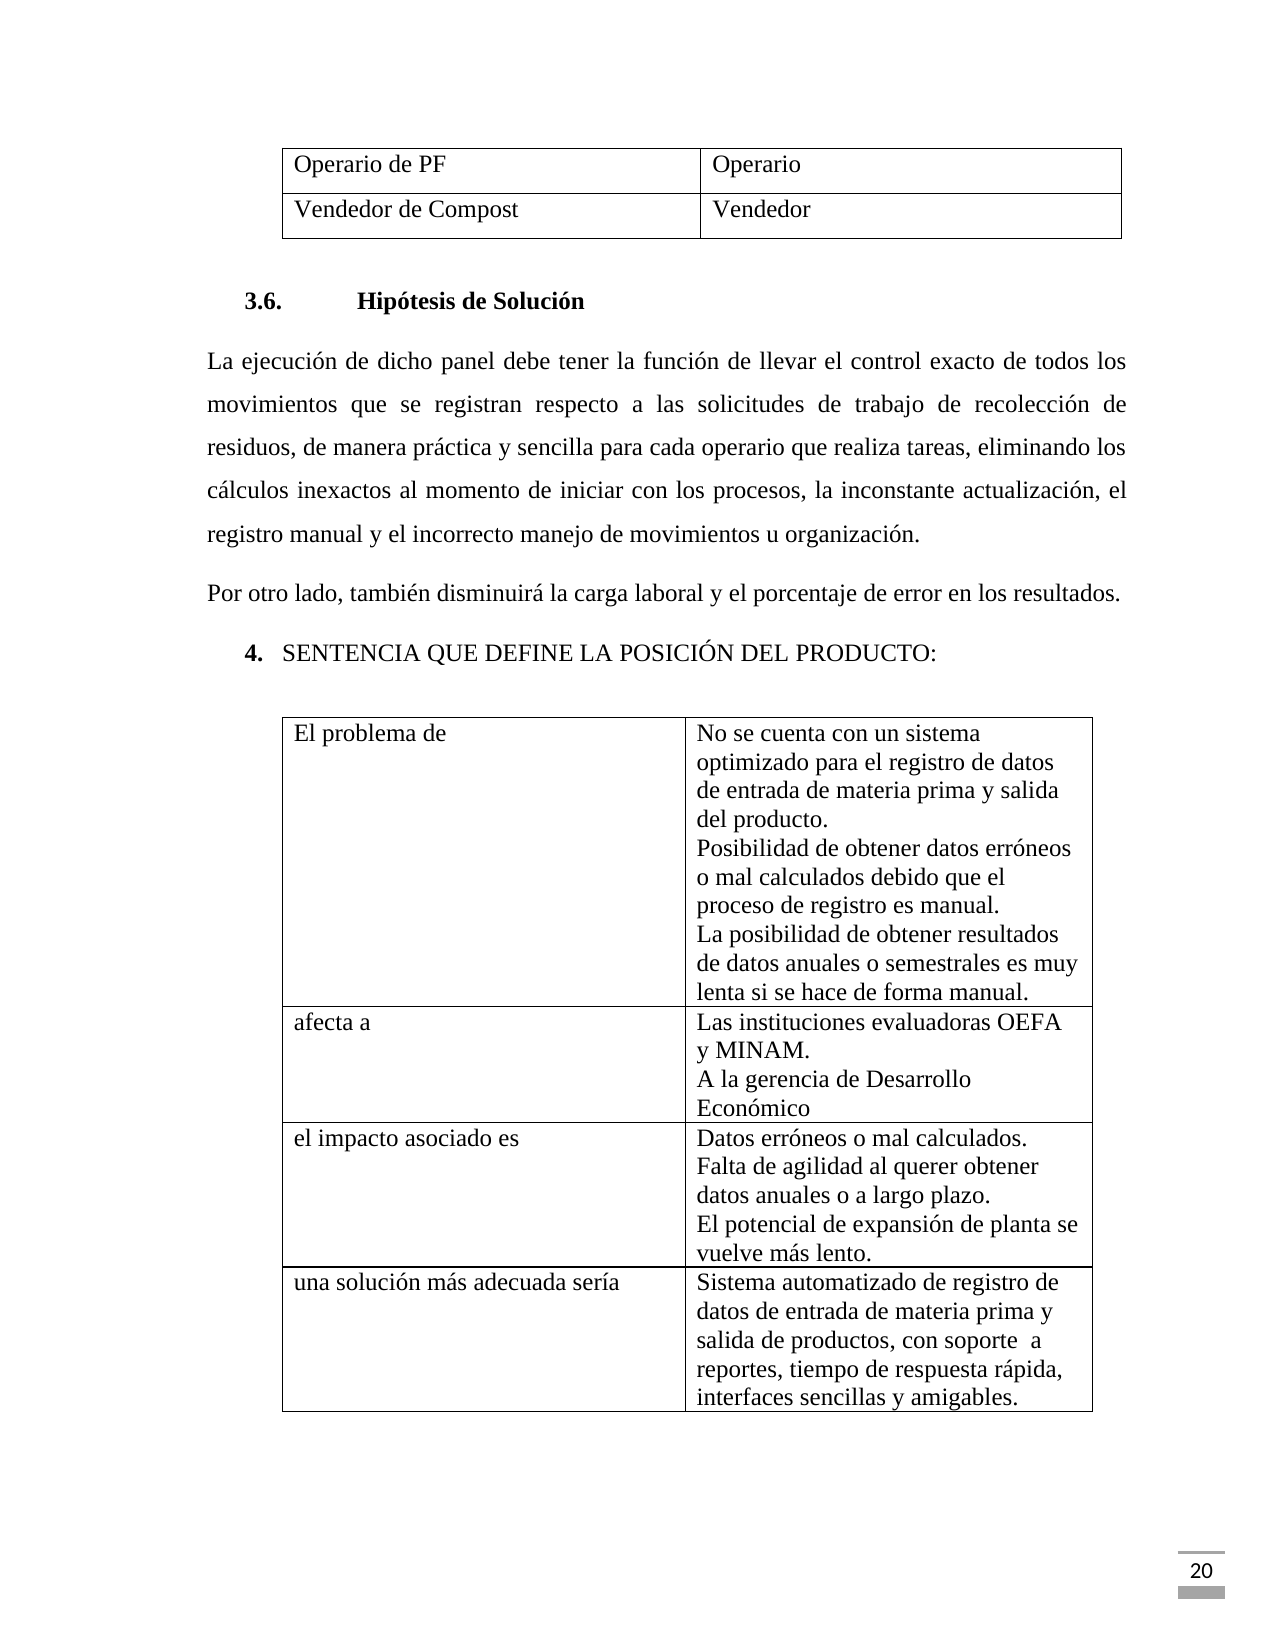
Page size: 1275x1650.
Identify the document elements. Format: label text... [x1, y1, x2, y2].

text La ejecución de dicho panel debe tener la función de llevar el control exacto de todos los movimientos que se registran respecto a las solicitudes de trabajo de recolección de residuos, de manera práctica y sencilla para cada operario que realiza tareas, eliminando los cálculos inexactos al momento de iniciar con los procesos, la inconstante actualización, el registro manual y el incorrecto manejo de movimientos u organización. [207, 346, 1127, 547]
table_cell el impacto asociado es [283, 1123, 685, 1266]
table_cell Datos erróneos o mal calculados. Falta de agilidad al querer obtener datos anuales o a largo plazo. El potencial de expansión de planta se vuelve más lento. [686, 1123, 1092, 1266]
table_cell afecta a [283, 1007, 685, 1122]
table_cell Vendedor [701, 194, 1121, 238]
subtitle Hipótesis de Solución [244, 286, 1127, 315]
text Por otro lado, también disminuirá la carga laboral y el porcentaje de error en los resultados. [207, 578, 1127, 607]
table_cell Las instituciones evaluadoras OEFA y MINAM. A la gerencia de Desarrollo Económico [686, 1007, 1092, 1122]
list SENTENCIA QUE DEFINE LA POSICIÓN DEL PRODUCTO: [244, 638, 1127, 667]
table_cell Operario de PF [283, 149, 700, 193]
table_cell Sistema automatizado de registro de datos de entrada de materia prima y salida de productos, con soporte a reportes, tiempo de respuesta rápida, interfaces sencillas y amigables. [686, 1268, 1092, 1411]
table_cell Operario [701, 149, 1121, 193]
table_header No se cuenta con un sistema optimizado para el registro de datos de entrada de materia prima y salida del producto. Posibilidad de obtener datos erróneos o mal calculados debido que el proceso de registro es manual. La posibilidad de obtener resultados de datos anuales o semestrales es muy lenta si se hace de forma manual. [686, 718, 1092, 1006]
table_cell Vendedor de Compost [283, 194, 700, 238]
table_cell una solución más adecuada sería [283, 1268, 685, 1411]
table_header El problema de [283, 718, 685, 1006]
